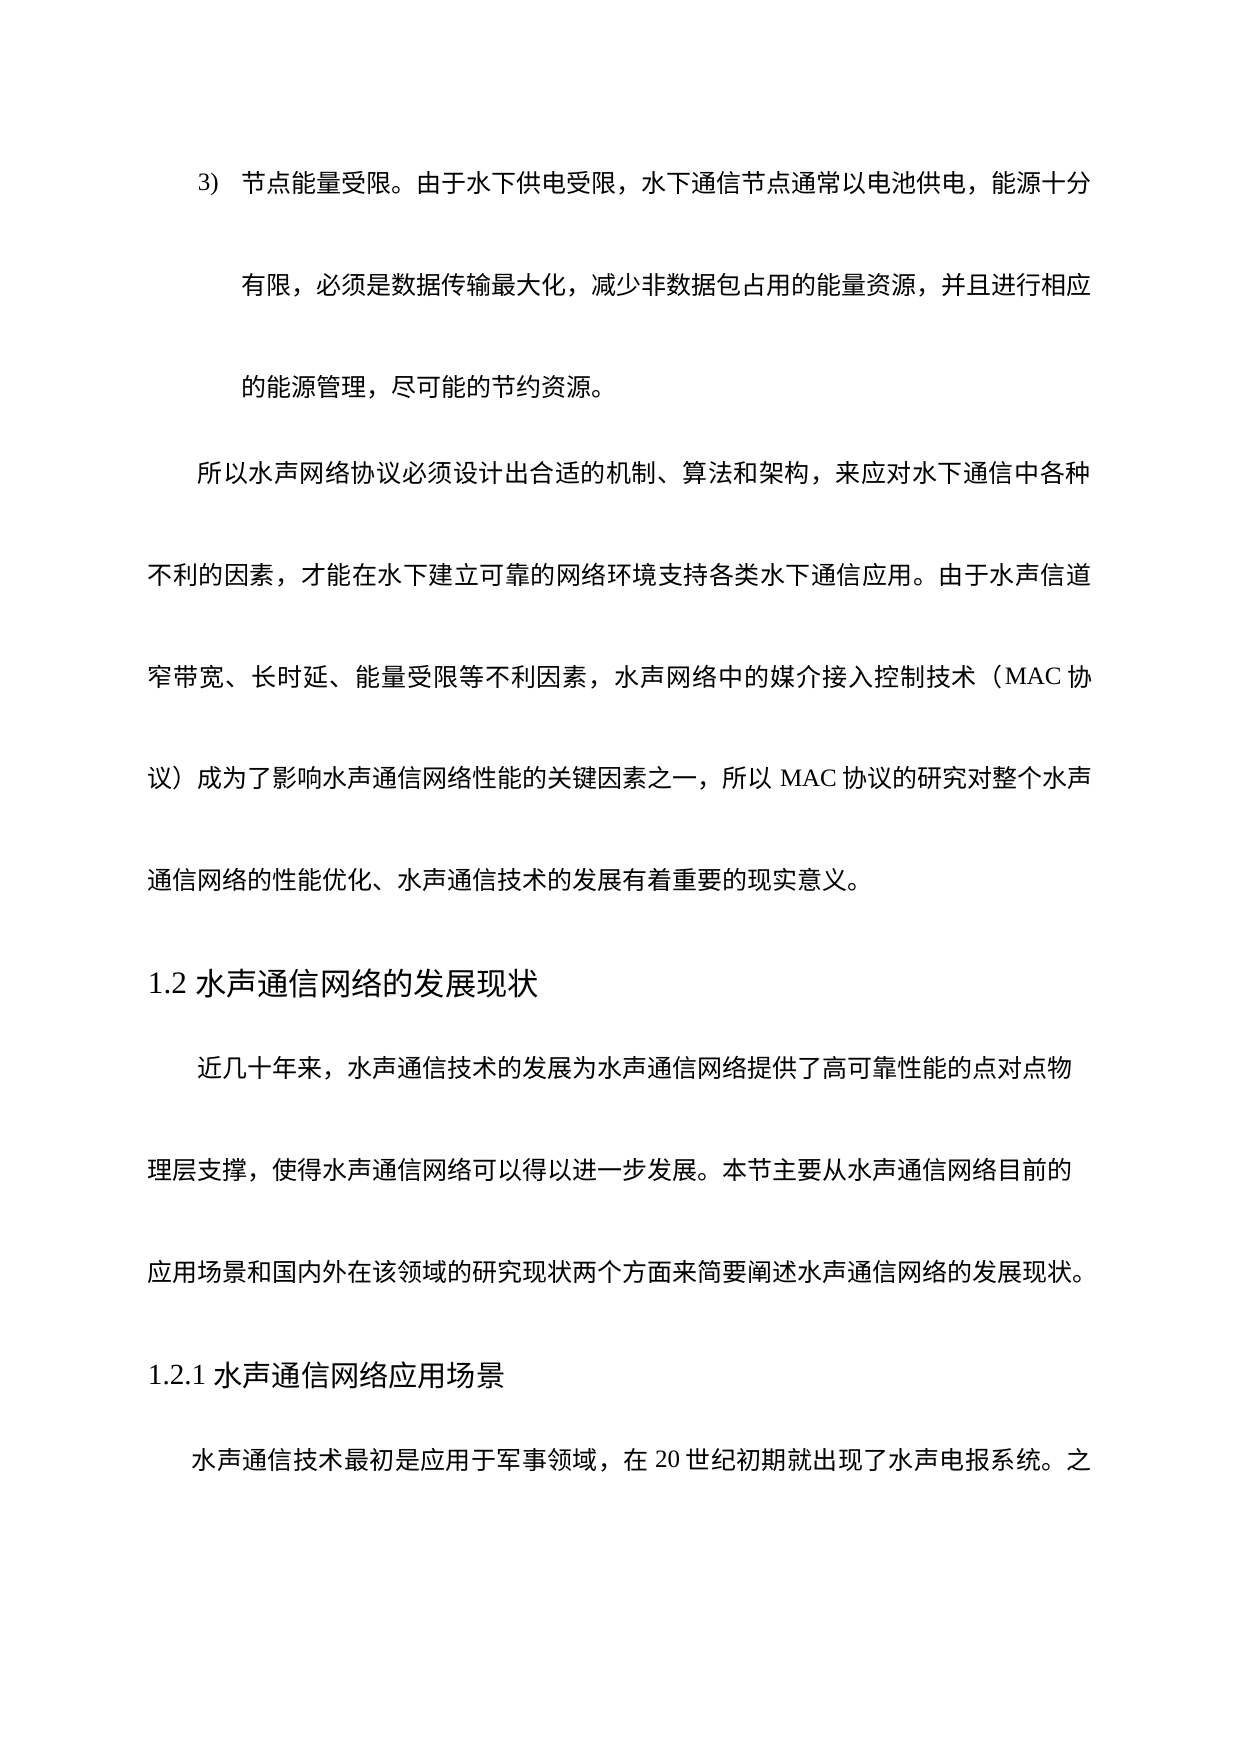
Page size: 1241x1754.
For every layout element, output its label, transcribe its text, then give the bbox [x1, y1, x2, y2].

list 节点能量受限。由于水下供电受限，水下通信节点通常以电池供电，能源十分有限，必须是数据传输最大化，减少非数据包占用的能量资源，并且进行相应的能源管理，尽可能的节约资源。 [198, 148, 1092, 419]
subtitle 1.2 水声通信网络的发展现状 [148, 948, 1092, 1016]
subtitle 1.2.1 水声通信网络应用场景 [148, 1340, 1067, 1408]
text 近几十年来，水声通信技术的发展为水声通信网络提供了高可靠性能的点对点物理层支撑，使得水声通信网络可以得以进一步发展。本节主要从水声通信网络目前的应用场景和国内外在该领域的研究现状两个方面来简要阐述水声通信网络的发展现状。 [148, 1033, 1092, 1304]
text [148, 1424, 1092, 1492]
text 所以水声网络协议必须设计出合适的机制、算法和架构，来应对水下通信中各种不利的因素，才能在水下建立可靠的网络环境支持各类水下通信应用。由于水声信道窄带宽、长时延、能量受限等不利因素，水声网络中的媒介接入控制技术（MAC协议）成为了影响水声通信网络性能的关键因素之一，所以MAC协议的研究对整个水声通信网络的性能优化、水声通信技术的发展有着重要的现实意义。 [148, 437, 1092, 913]
